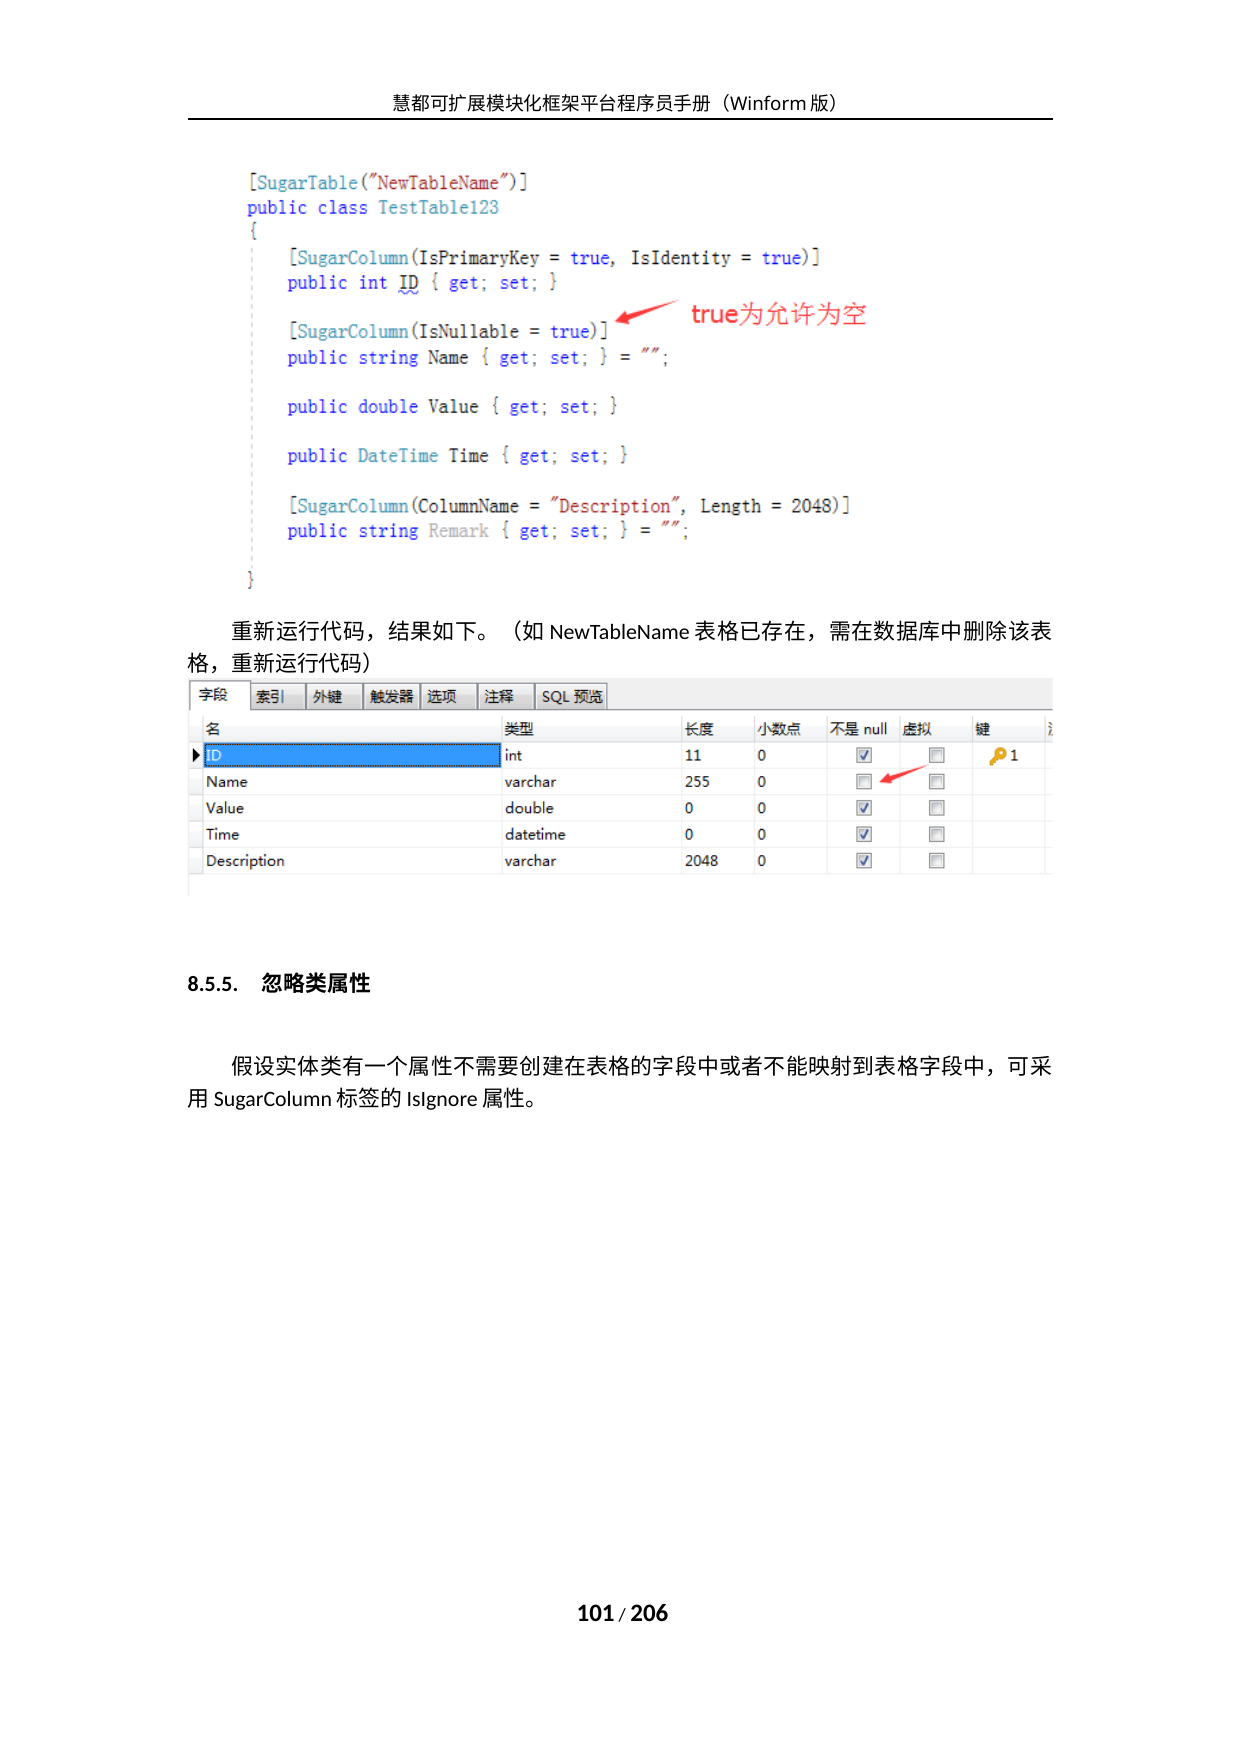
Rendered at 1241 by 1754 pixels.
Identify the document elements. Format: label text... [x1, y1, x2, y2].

picture [187, 678, 1053, 896]
picture [231, 158, 933, 604]
text 重新运行代码，结果如下。（如NewTableName表格已存在，需在数据库中删除该表格，重新运行代码） [187, 613, 1053, 678]
text 假设实体类有一个属性不需要创建在表格的字段中或者不能映射到表格字段中，可采用SugarColumn标签的IsIgnore属性。 [187, 1048, 1053, 1113]
subtitle 忽略类属性 [187, 966, 1053, 998]
